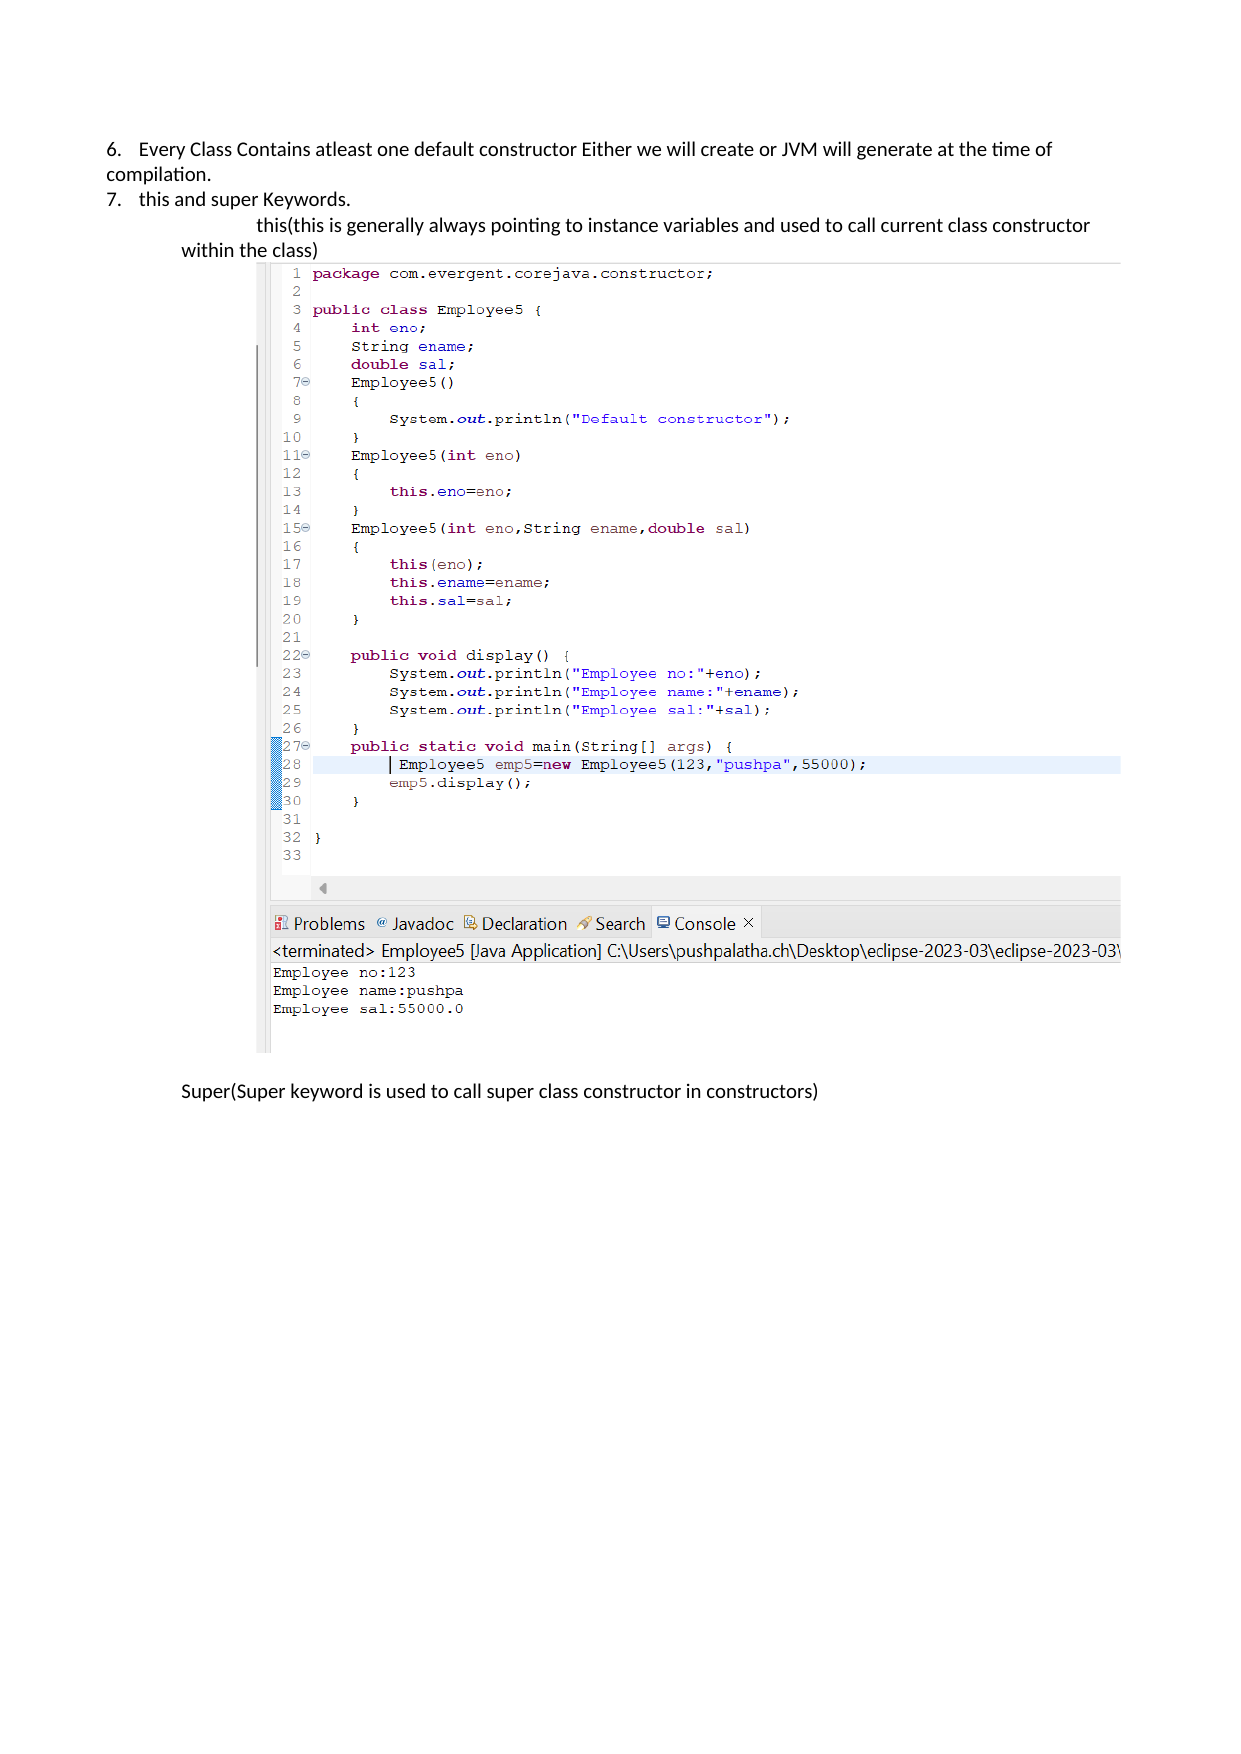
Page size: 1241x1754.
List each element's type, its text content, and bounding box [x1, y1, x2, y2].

list Every Class Contains atleast one default constructor Either we will create or JVM will generate at the time of compilation. [106, 136, 1148, 187]
list this and super Keywords. [106, 187, 1148, 212]
picture [256, 262, 1121, 1053]
list Super(Super keyword is used to call super class constructor in constructors) [181, 1078, 1148, 1104]
list this(this is generally always pointing to instance variables and used to call current class constructor within the class) [181, 212, 1148, 263]
